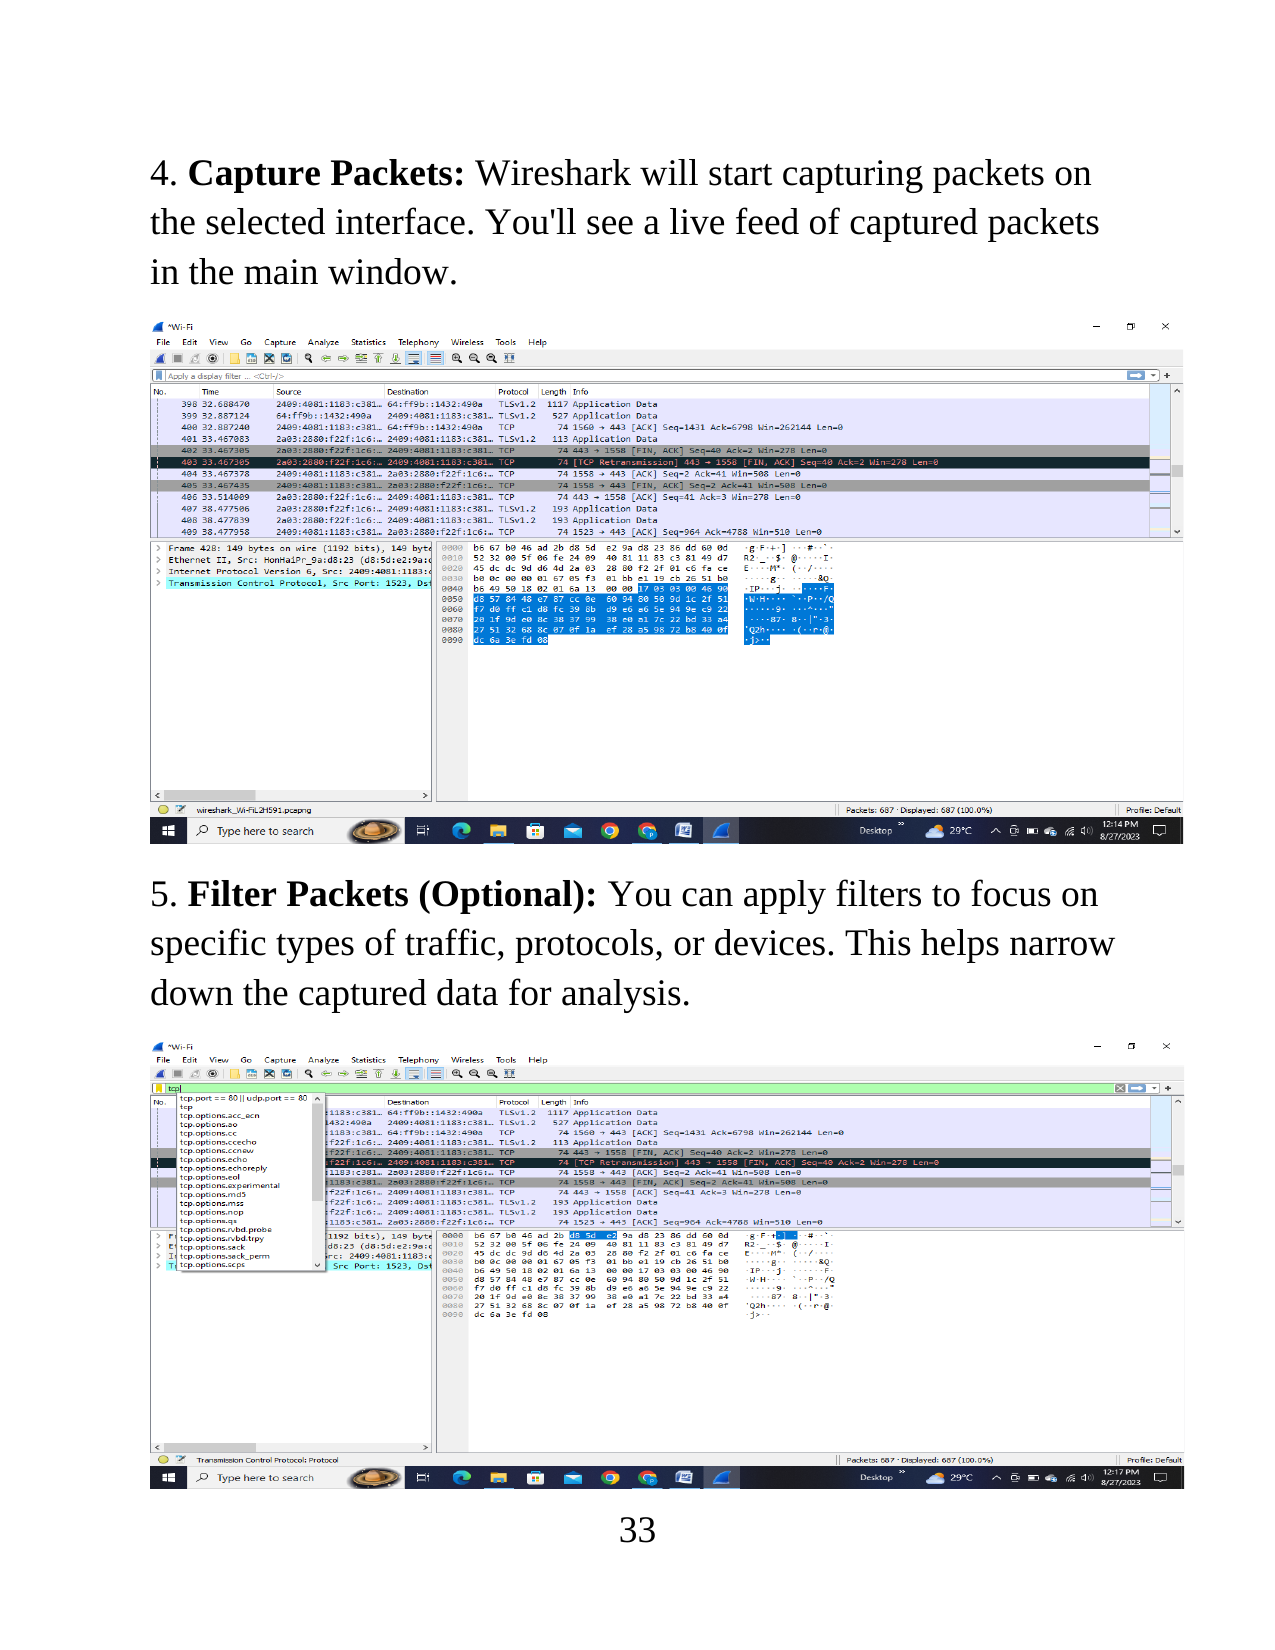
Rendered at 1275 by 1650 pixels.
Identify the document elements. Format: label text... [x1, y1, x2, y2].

text 4. Capture Packets: Wireshark will start capturing packets on the selected interface. You'll see a live feed of captured packets in the main window. [150, 150, 1125, 292]
picture [150, 319, 1184, 844]
picture [150, 1040, 1185, 1489]
text 5. Filter Packets (Optional): You can apply filters to focus on specific types of traffic, protocols, or devices. This helps narrow down the captured data for analysis. [150, 871, 1125, 1013]
